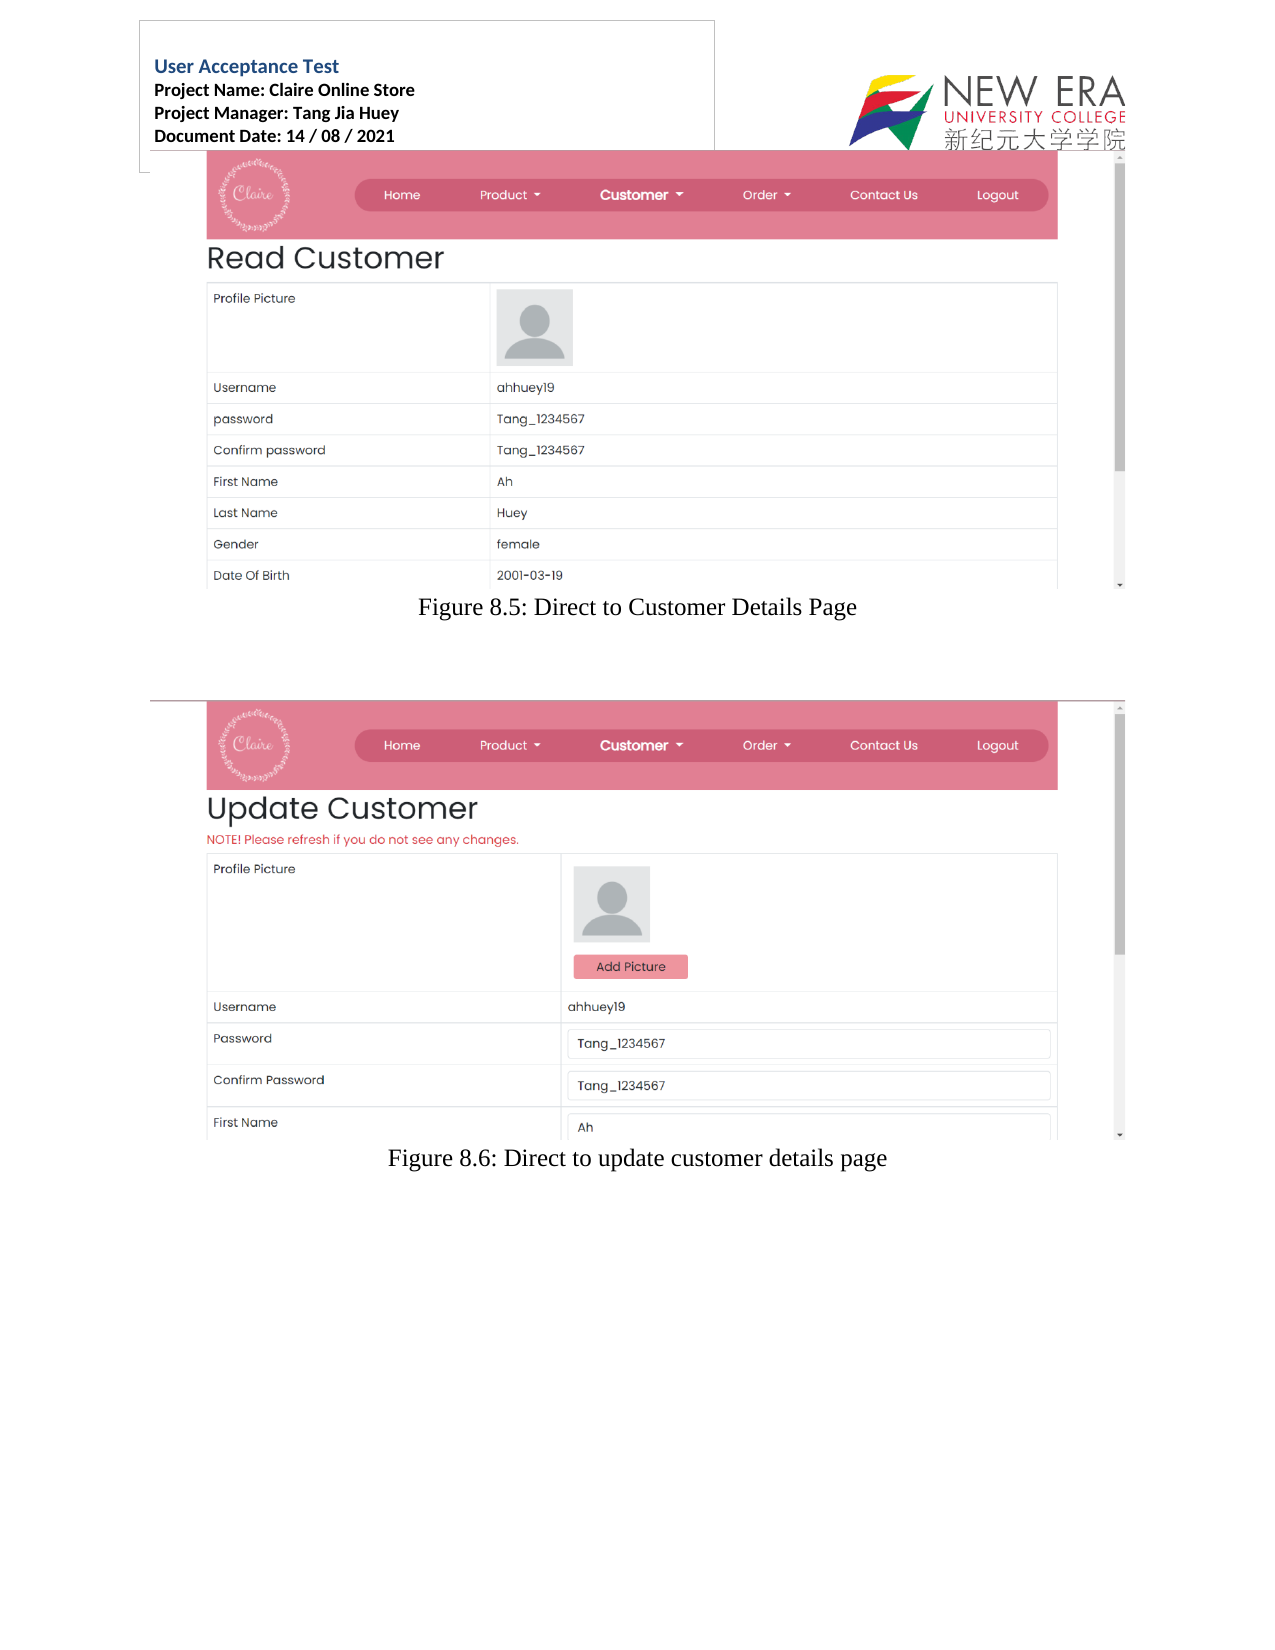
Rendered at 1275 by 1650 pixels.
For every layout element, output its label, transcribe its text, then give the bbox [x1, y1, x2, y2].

text Figure 8.6: Direct to update customer details page [150, 1143, 1125, 1172]
picture [150, 75, 1125, 589]
text Figure 8.5: Direct to Customer Details Page [150, 592, 1125, 621]
picture [150, 700, 1125, 1140]
